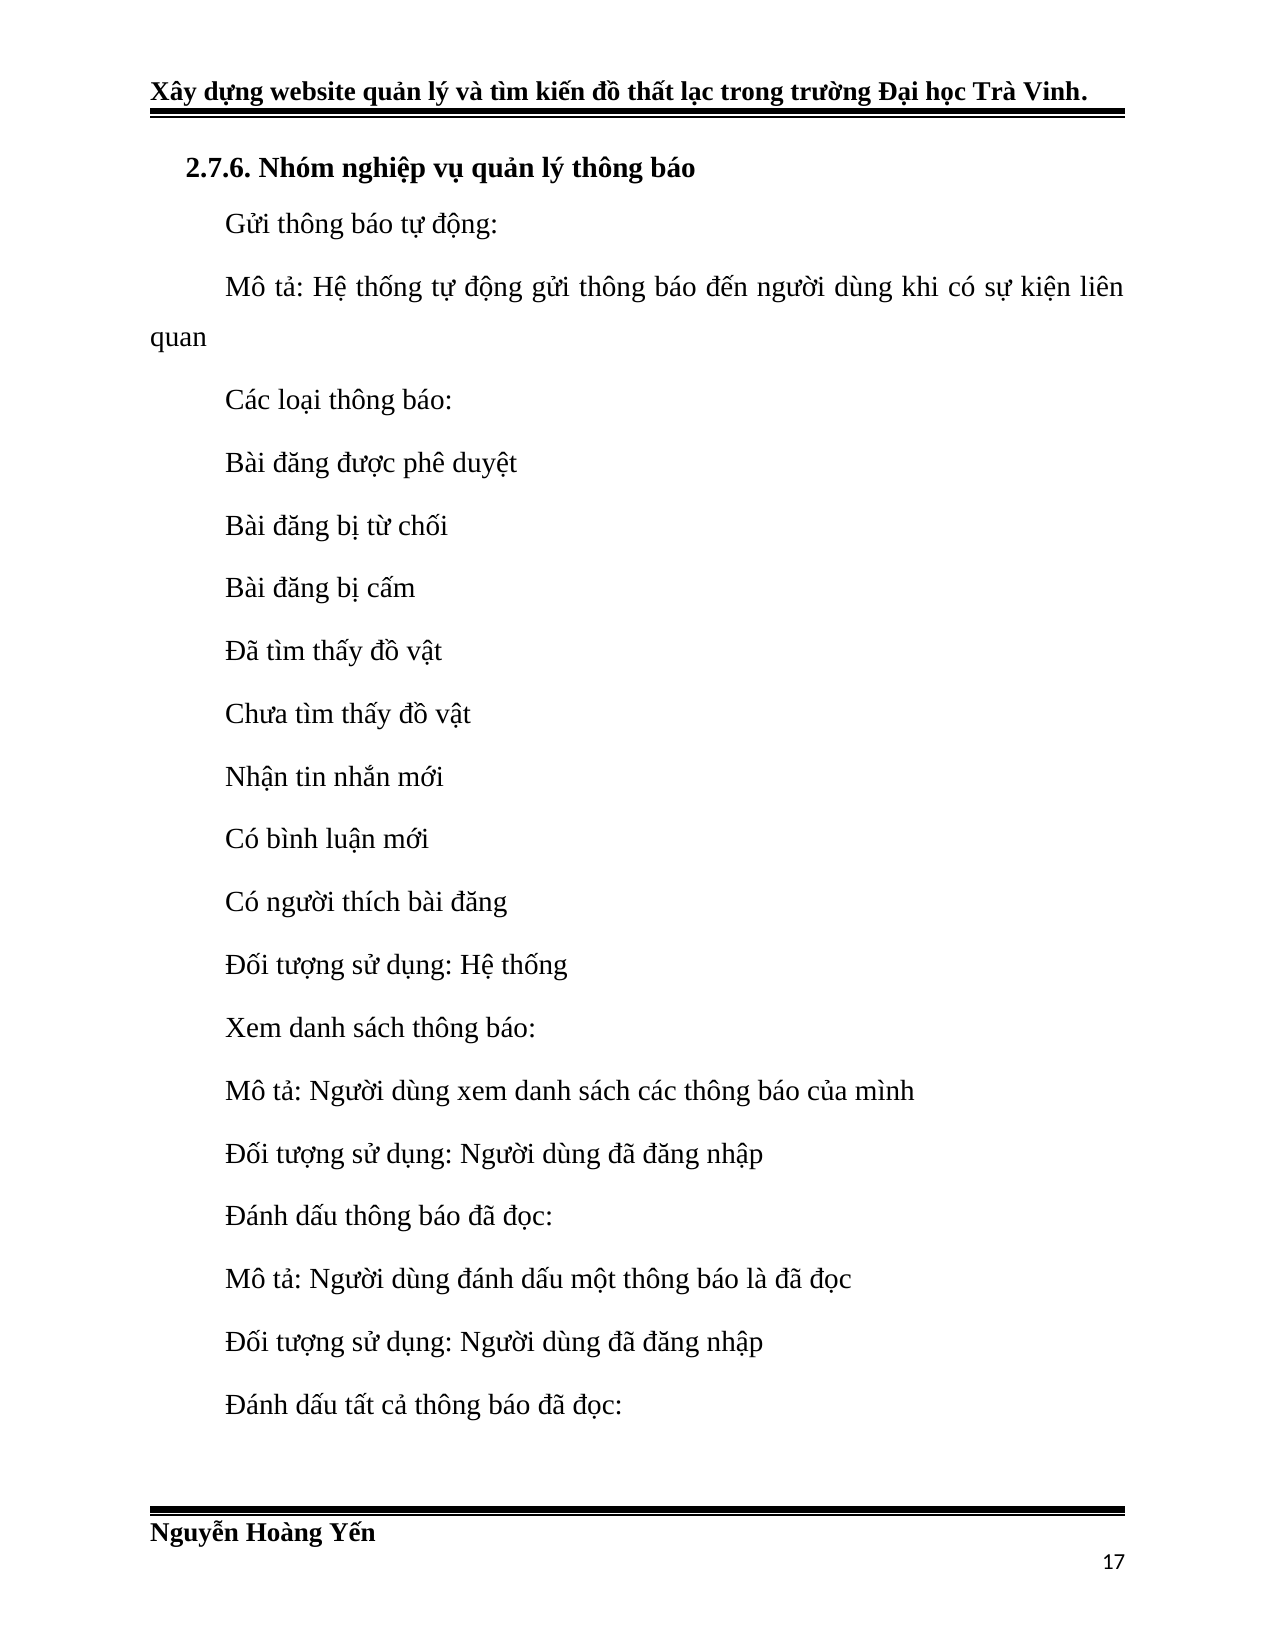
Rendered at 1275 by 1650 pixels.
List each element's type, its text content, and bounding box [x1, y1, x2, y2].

text Có bình luận mới [150, 822, 1125, 855]
text Nhóm nghiệp vụ quản lý thông báo [185, 150, 1125, 183]
text Các loại thông báo: [150, 382, 1125, 416]
text Mô tả: Người dùng xem danh sách các thông báo của mình [150, 1073, 1125, 1106]
text Đánh dấu tất cả thông báo đã đọc: [150, 1387, 1125, 1421]
text Bài đăng bị từ chối [150, 508, 1125, 541]
text Chưa tìm thấy đồ vật [150, 696, 1125, 729]
text Đối tượng sử dụng: Hệ thống [150, 947, 1125, 981]
text Mô tả: Hệ thống tự động gửi thông báo đến người dùng khi có sự kiện liên quan [150, 269, 1125, 353]
text Đã tìm thấy đồ vật [150, 633, 1125, 667]
text Bài đăng được phê duyệt [150, 445, 1125, 478]
text Bài đăng bị cấm [150, 570, 1125, 604]
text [150, 1324, 1125, 1358]
text Mô tả: Người dùng đánh dấu một thông báo là đã đọc [150, 1261, 1125, 1295]
text Đối tượng sử dụng: Người dùng đã đăng nhập [150, 1136, 1125, 1169]
text Nhận tin nhắn mới [150, 759, 1125, 792]
text Gửi thông báo tự động: [150, 206, 1125, 239]
text Đánh dấu thông báo đã đọc: [150, 1198, 1125, 1232]
text Có người thích bài đăng [150, 884, 1125, 918]
text Xem danh sách thông báo: [150, 1010, 1125, 1044]
